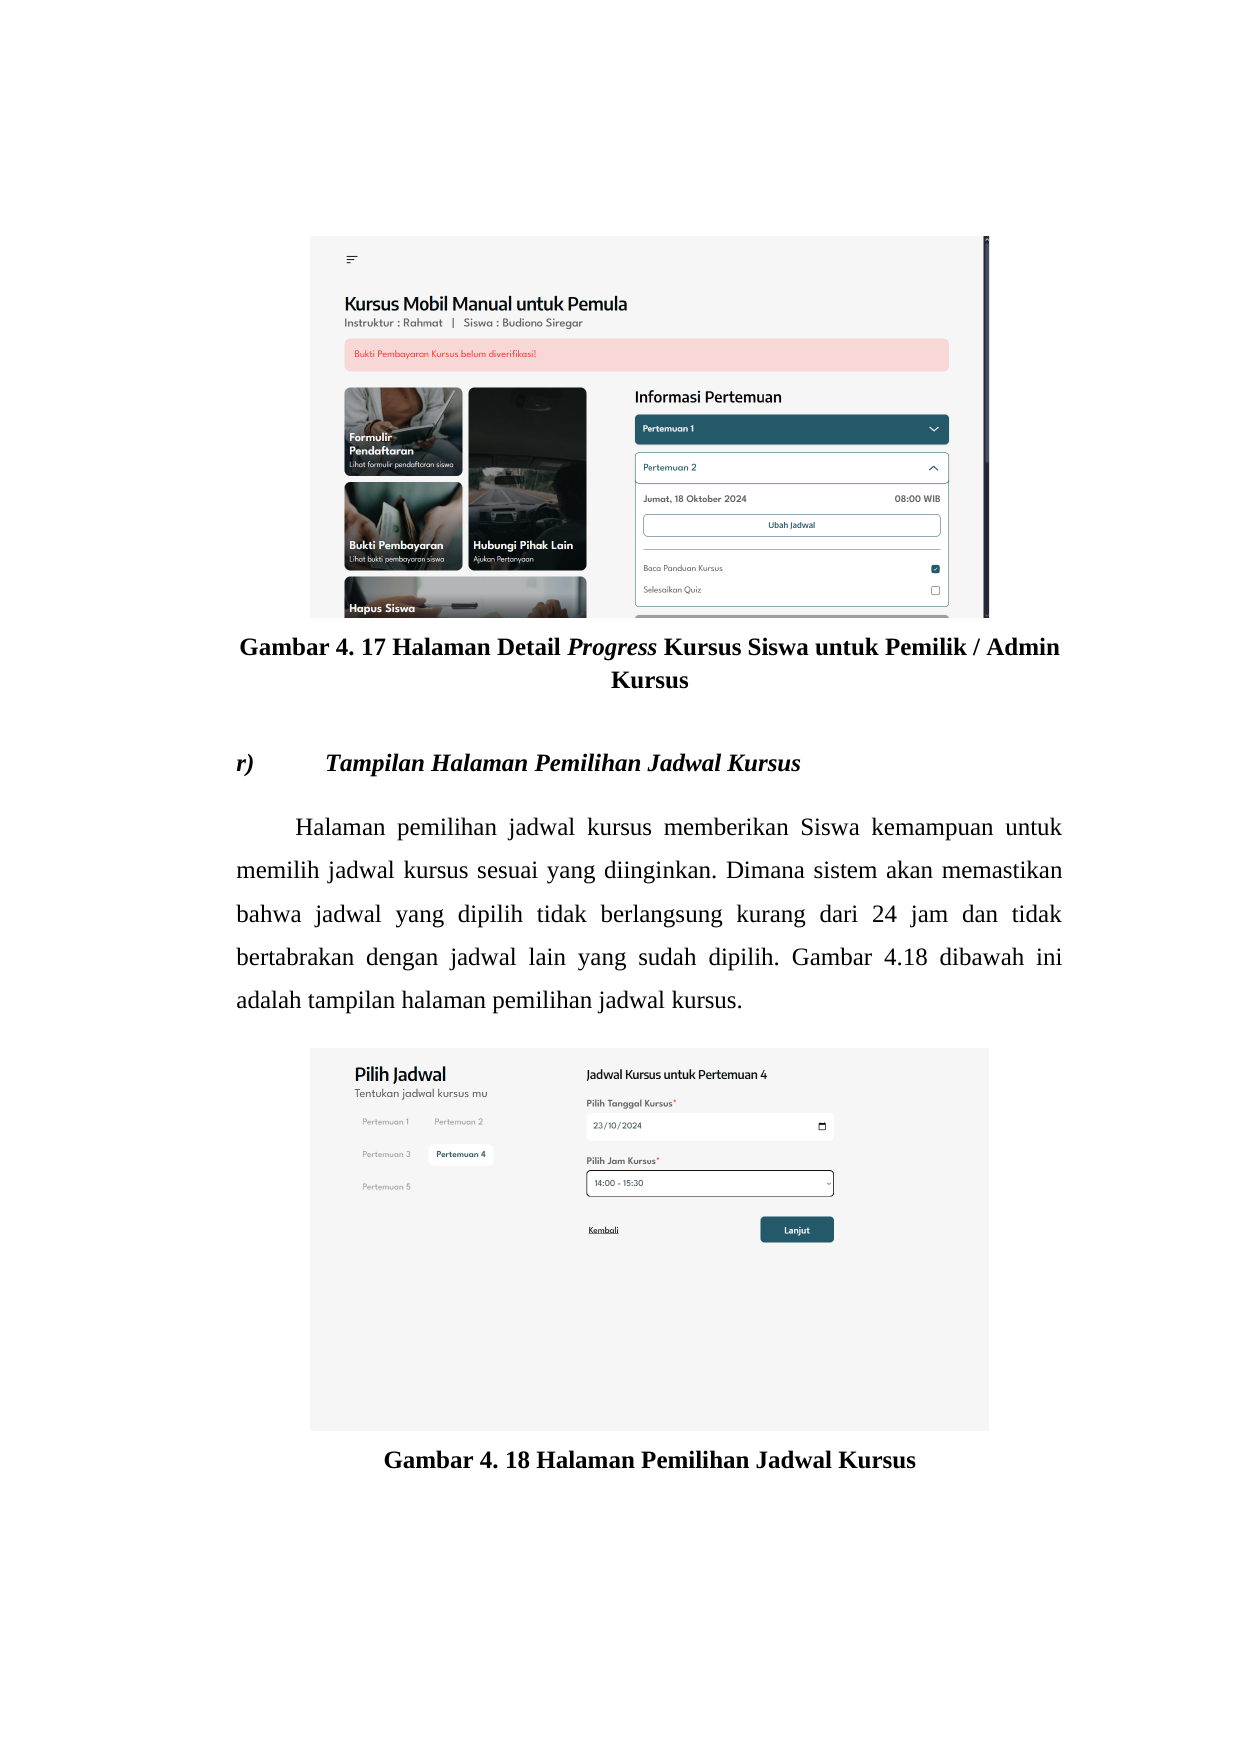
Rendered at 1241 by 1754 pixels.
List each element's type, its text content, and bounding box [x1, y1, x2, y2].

picture [310, 1048, 990, 1431]
subtitle Tampilan Halaman Pemilihan Jadwal Kursus [236, 748, 1063, 777]
text Gambar 4. 18 Halaman Pemilihan Jadwal Kursus [236, 1445, 1063, 1474]
text Gambar 4. 17 Halaman Detail Progress Kursus Siswa untuk Pemilik / Admin Kursus [236, 632, 1063, 694]
text Halaman pemilihan jadwal kursus memberikan Siswa kemampuan untuk memilih jadwal kursus sesuai yang diinginkan. Dimana sistem akan memastikan bahwa jadwal yang dipilih tidak berlangsung kurang dari 24 jam dan tidak bertabrakan dengan jadwal lain yang sudah dipilih. Gambar 4.18 dibawah ini adalah tampilan halaman pemilihan jadwal kursus. [236, 812, 1063, 1014]
picture [310, 236, 990, 618]
